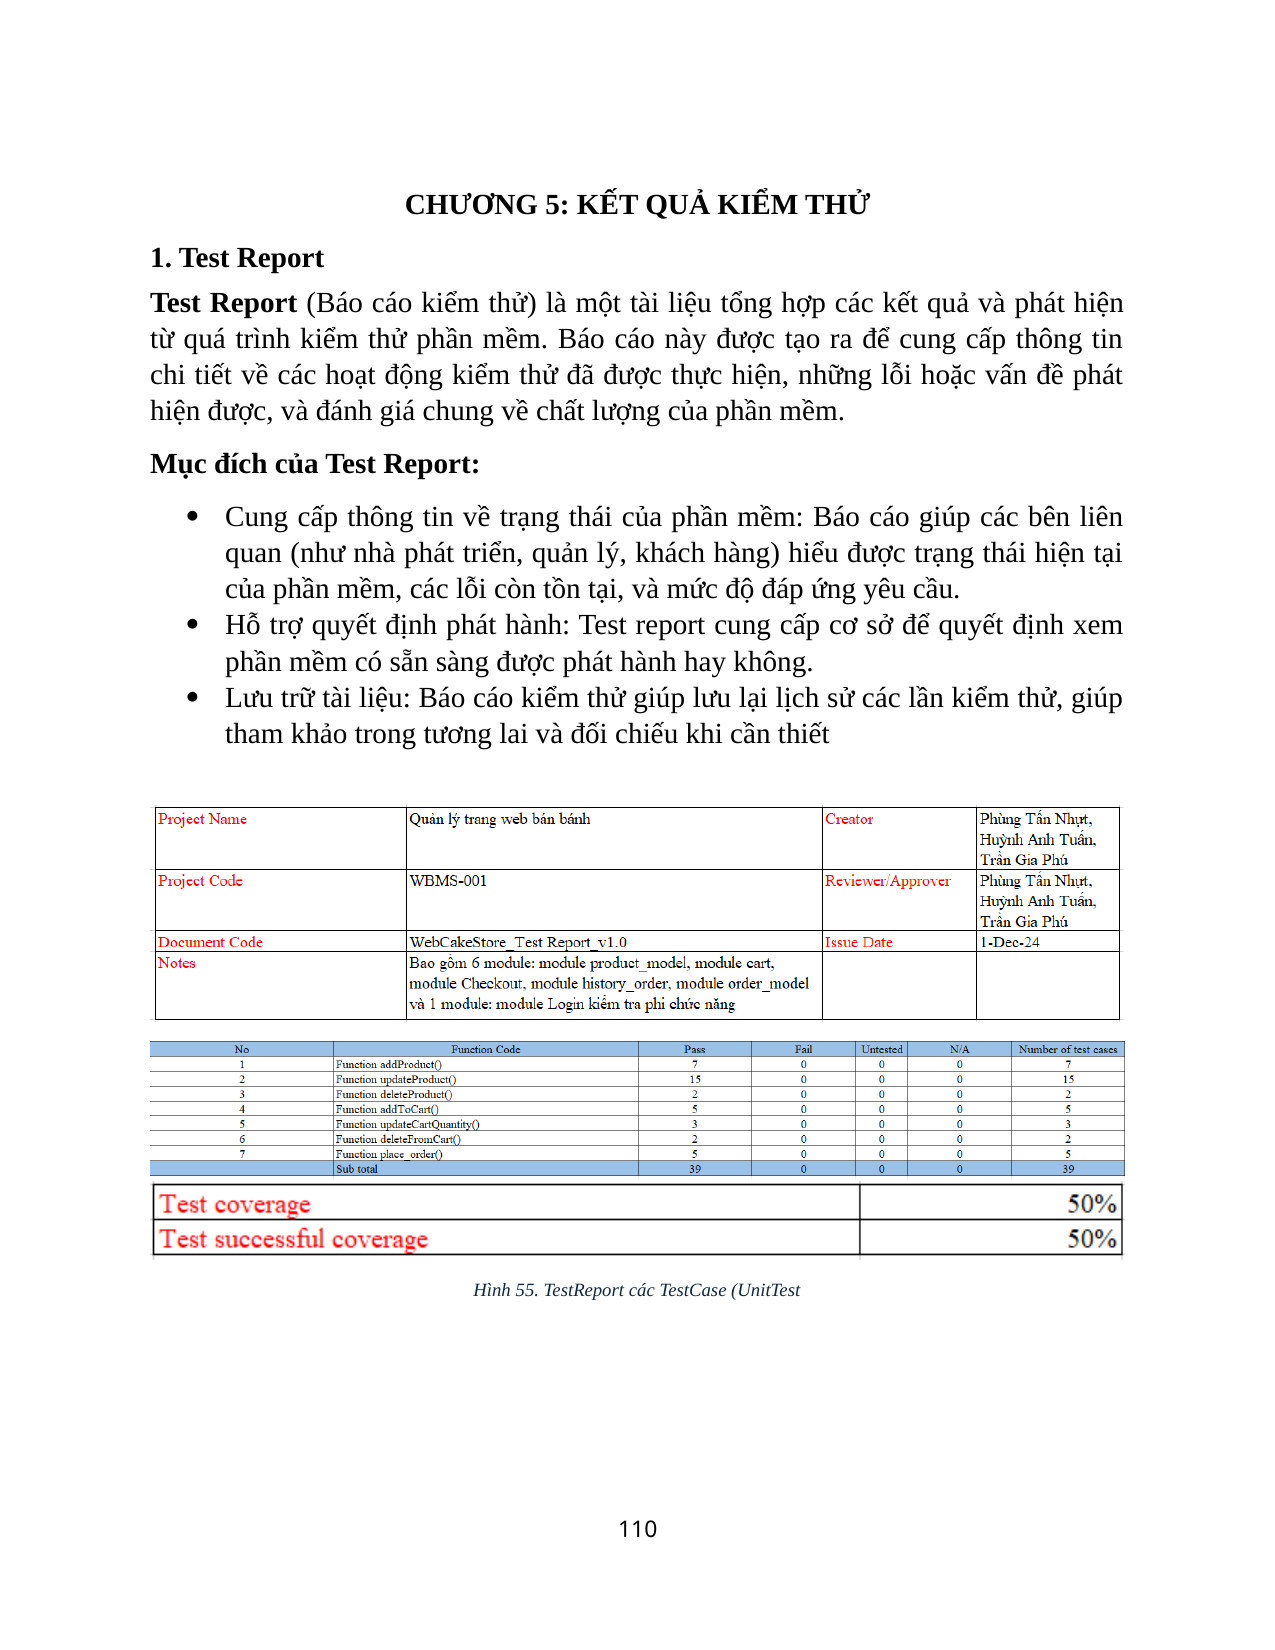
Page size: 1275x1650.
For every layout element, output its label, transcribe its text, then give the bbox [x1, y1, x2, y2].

picture [150, 805, 1124, 1022]
list Lưu trữ tài liệu: Báo cáo kiểm thử giúp lưu lại lịch sử các lần kiểm thử, giúp tham khảo trong tương lai và đối chiếu khi cần thiết [187, 680, 1125, 749]
text Hình 55. TestReport các TestCase (UnitTest [150, 1279, 1125, 1300]
text Mục đích của Test Report: [150, 446, 1125, 479]
picture [150, 1181, 1125, 1260]
picture [150, 1040, 1125, 1179]
subtitle 1. Test Report [150, 240, 1125, 274]
list Hỗ trợ quyết định phát hành: Test report cung cấp cơ sở để quyết định xem phần mềm có sẵn sàng được phát hành hay không. [187, 607, 1125, 677]
text Test Report (Báo cáo kiểm thử) là một tài liệu tổng hợp các kết quả và phát hiện từ quá trình kiểm thử phần mềm. Báo cáo này được tạo ra để cung cấp thông tin chi tiết về các hoạt động kiểm thử đã được thực hiện, những lỗi hoặc vấn đề phát hiện được, và đánh giá chung về chất lượng của phần mềm. [150, 285, 1125, 427]
subtitle CHƯƠNG 5: KẾT QUẢ KIỂM THỬ [150, 187, 1125, 221]
list Cung cấp thông tin về trạng thái của phần mềm: Báo cáo giúp các bên liên quan (như nhà phát triển, quản lý, khách hàng) hiểu được trạng thái hiện tại của phần mềm, các lỗi còn tồn tại, và mức độ đáp ứng yêu cầu. [187, 499, 1125, 605]
